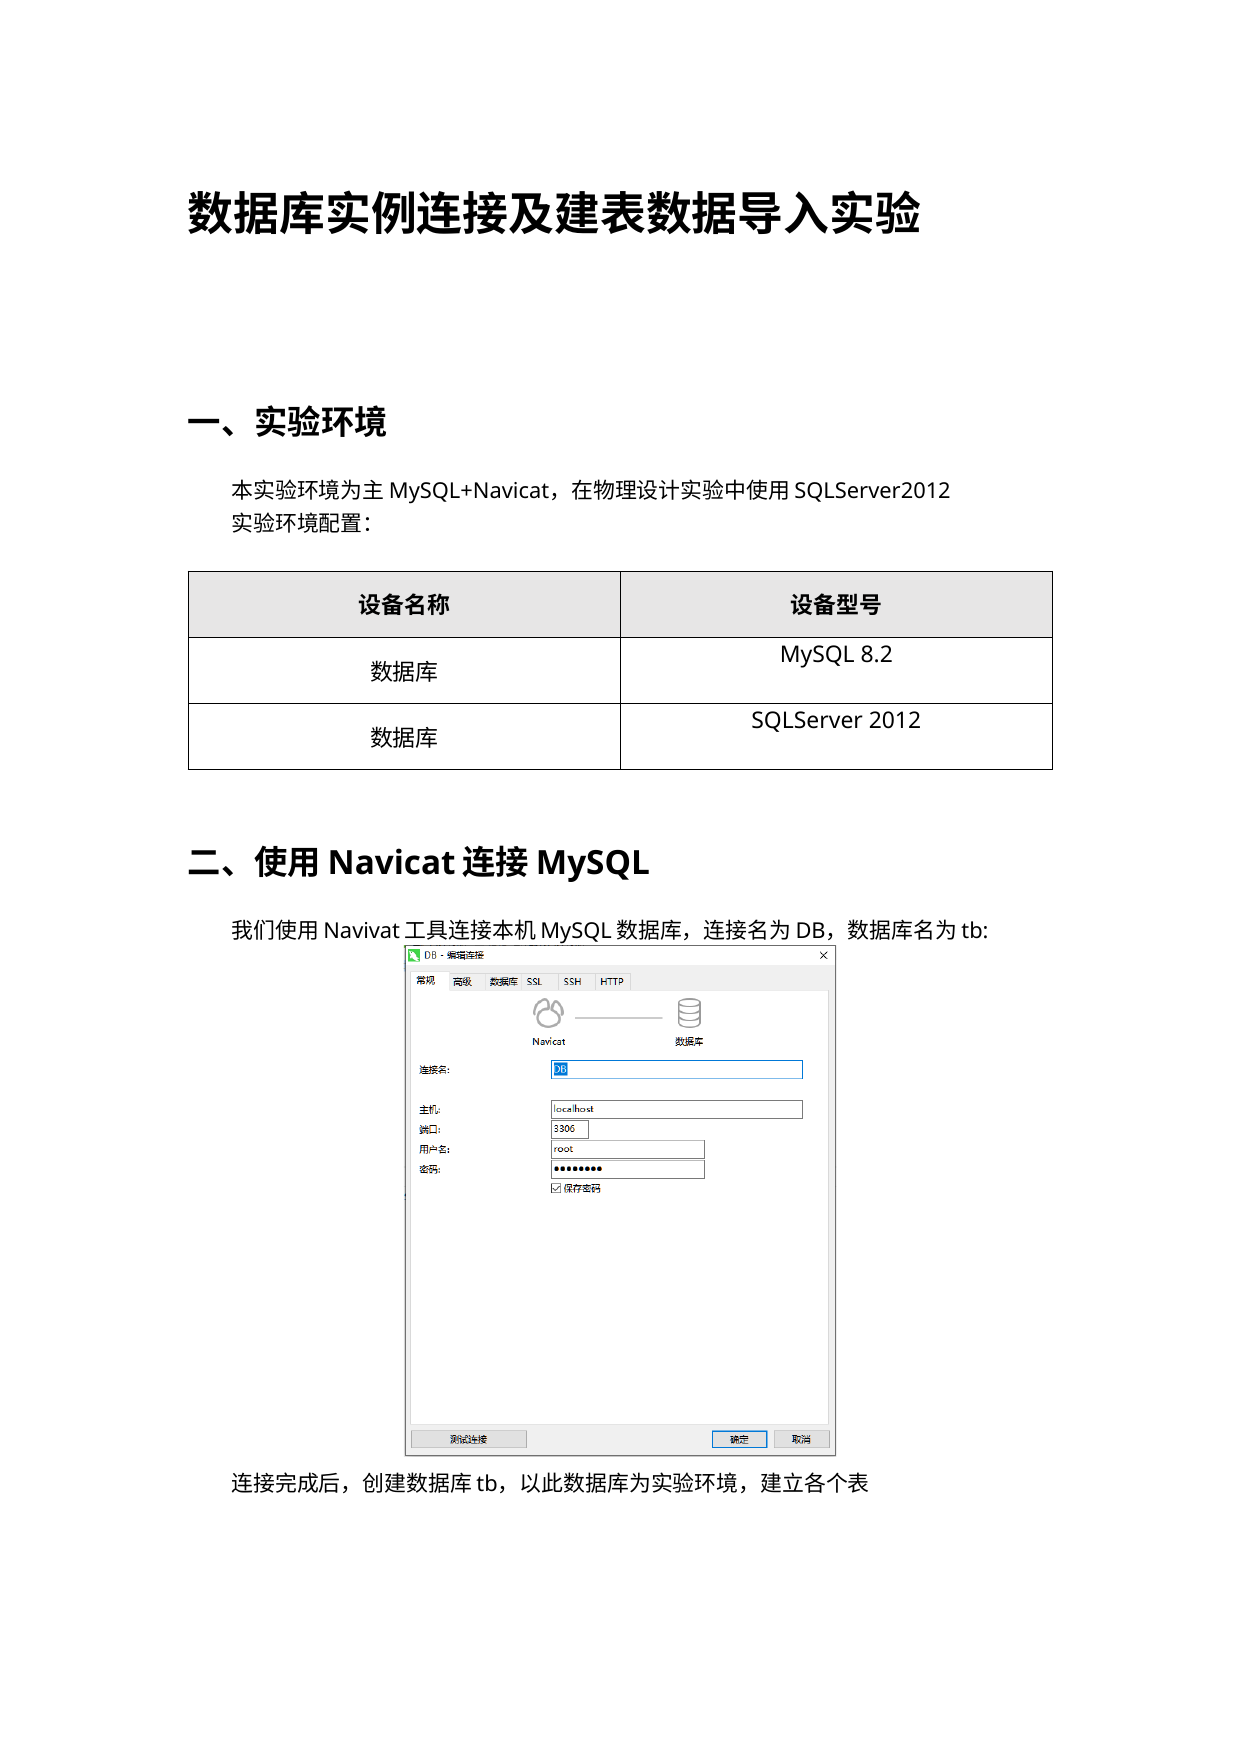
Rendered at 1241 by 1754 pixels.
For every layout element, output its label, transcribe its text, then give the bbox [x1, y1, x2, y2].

text 连接完成后，创建数据库tb，以此数据库为实验环境，建立各个表 [187, 1465, 1053, 1498]
subtitle 二、使用Navicat连接MySQL [187, 827, 1053, 892]
table_header 设备名称 [189, 572, 620, 637]
table_cell MySQL 8.2 [621, 638, 1052, 703]
table_cell SQLServer 2012 [621, 704, 1052, 769]
subtitle 数据库实例连接及建表数据导入实验 [187, 162, 1053, 259]
table_header 设备型号 [621, 572, 1052, 637]
text 我们使用Navivat工具连接本机MySQL数据库，连接名为DB，数据库名为tb: [187, 913, 1053, 945]
text 实验环境配置： [187, 506, 1053, 538]
subtitle 一、实验环境 [187, 387, 1053, 452]
picture [403, 945, 837, 1457]
table_cell 数据库 [189, 704, 620, 769]
table_cell 数据库 [189, 638, 620, 703]
text 本实验环境为主MySQL+Navicat，在物理设计实验中使用SQLServer2012 [187, 473, 1053, 506]
